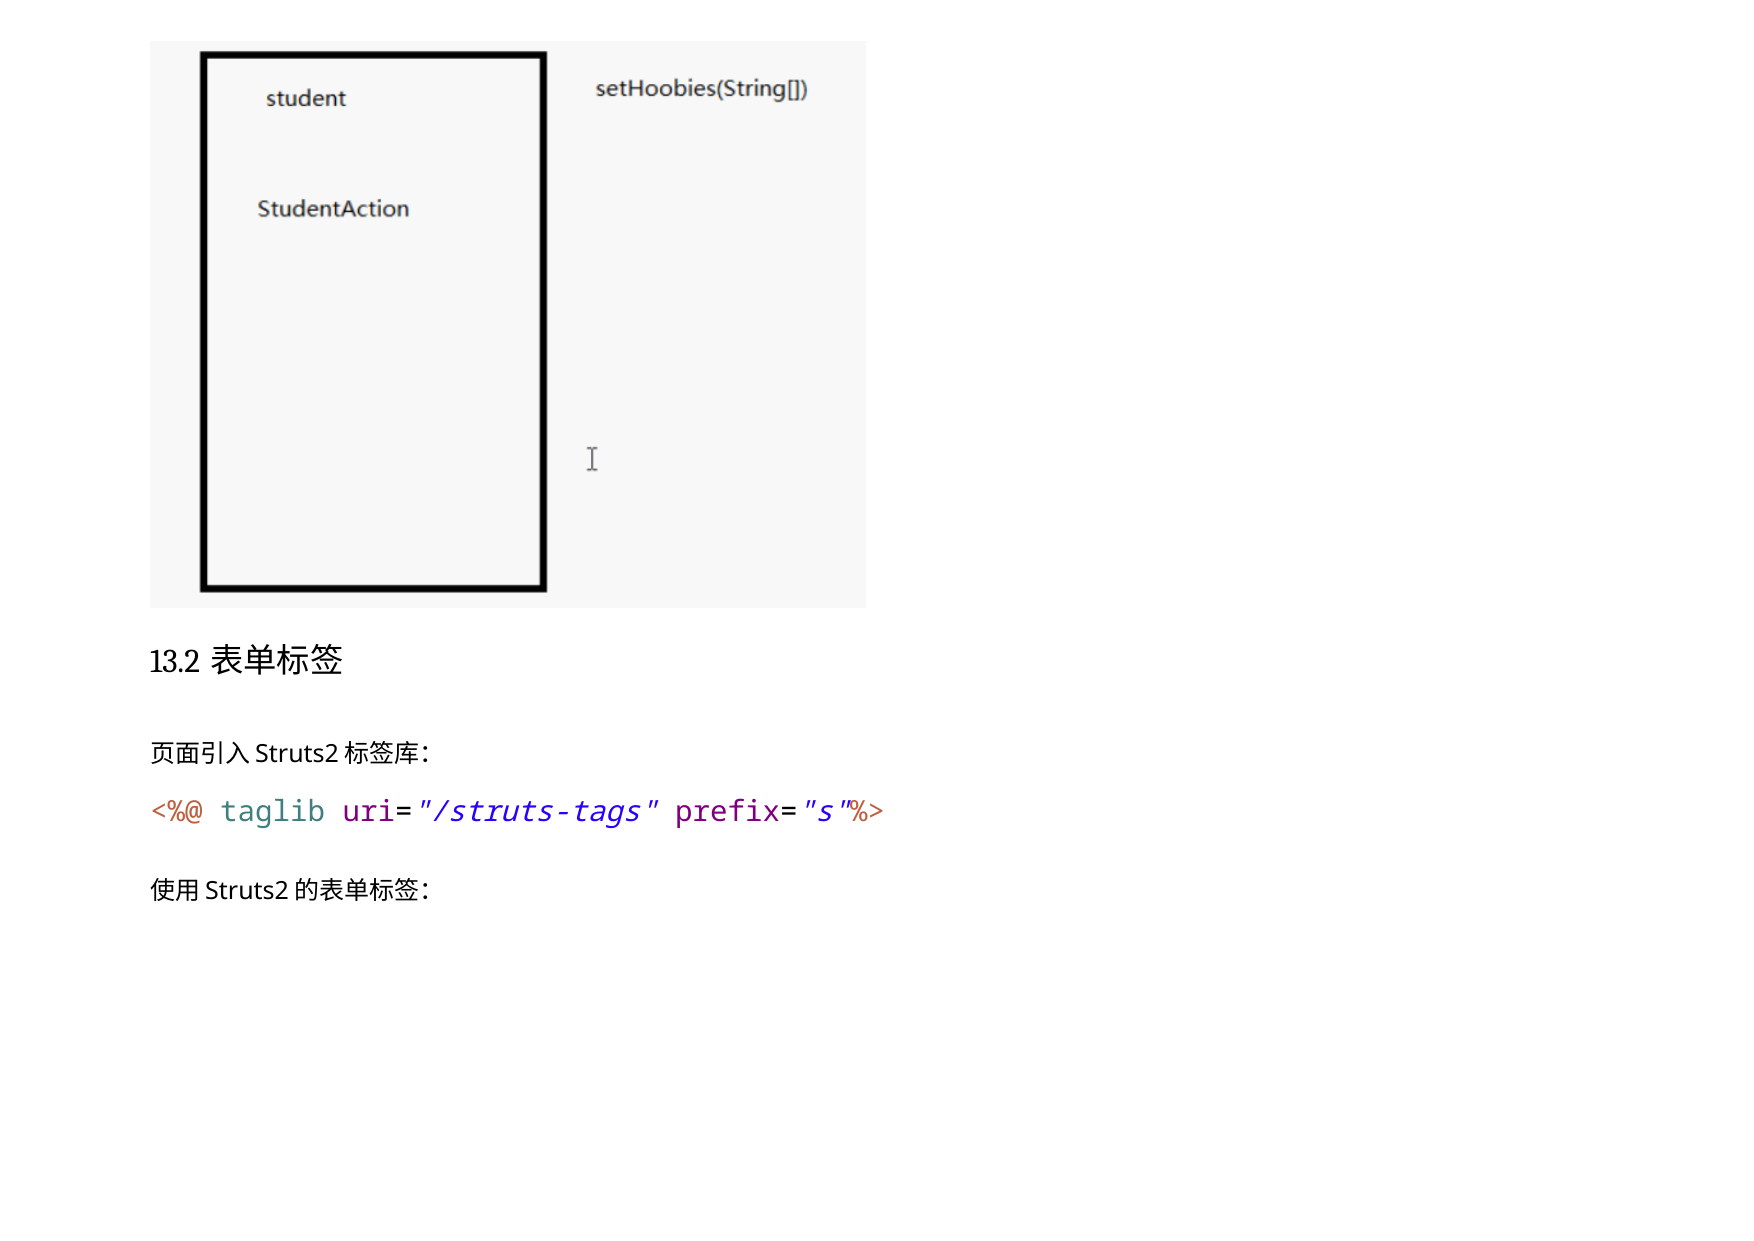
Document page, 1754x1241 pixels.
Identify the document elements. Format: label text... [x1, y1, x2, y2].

picture [150, 41, 867, 608]
text <%@ taglib uri="/struts-tags" prefix="s"%> [150, 791, 1636, 830]
subtitle 表单标签 [150, 634, 1636, 682]
text 页面引入Struts2标签库： [150, 734, 1636, 770]
text 使用Struts2的表单标签： [150, 870, 1636, 906]
